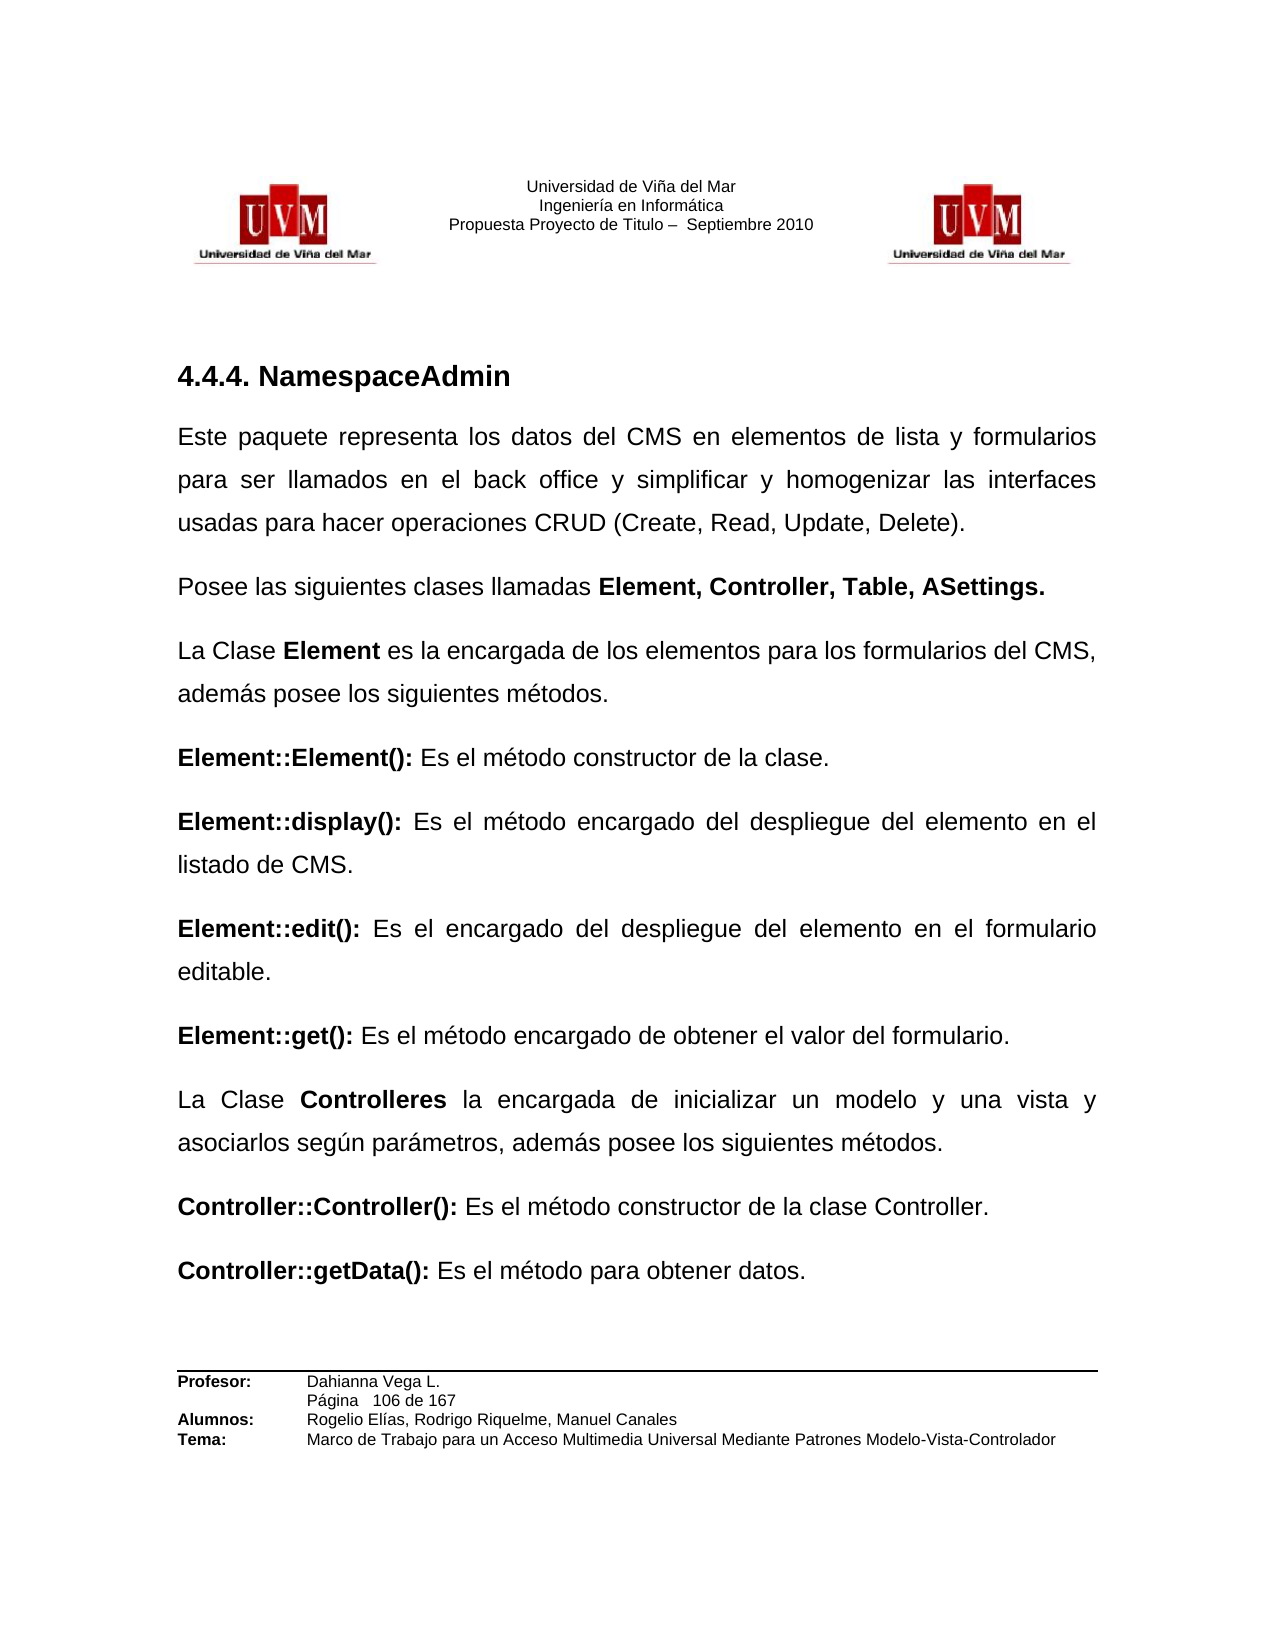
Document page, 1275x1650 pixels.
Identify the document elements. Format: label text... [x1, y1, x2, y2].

text La Clase Controlleres la encargada de inicializar un modelo y una vista y asociarlos según parámetros, además posee los siguientes métodos. [177, 1085, 1098, 1157]
picture [177, 176, 390, 267]
text Element::edit(): Es el encargado del despliegue del elemento en el formulario editable. [177, 914, 1098, 986]
text Este paquete representa los datos del CMS en elementos de lista y formularios para ser llamados en el back office y simplificar y homogenizar las interfaces usadas para hacer operaciones CRUD (Create, Read, Update, Delete). [177, 422, 1098, 537]
text Controller::Controller(): Es el método constructor de la clase Controller. [177, 1192, 1098, 1221]
text Controller::getData(): Es el método para obtener datos. [177, 1256, 1098, 1285]
text Posee las siguientes clases llamadas Element, Controller, Table, ASettings. [177, 572, 1098, 601]
text Element::get(): Es el método encargado de obtener el valor del formulario. [177, 1021, 1098, 1050]
text Element::Element(): Es el método constructor de la clase. [177, 743, 1098, 772]
picture [871, 176, 1084, 267]
text Element::display(): Es el método encargado del despliegue del elemento en el listado de CMS. [177, 807, 1098, 879]
text La Clase Element es la encargada de los elementos para los formularios del CMS, además posee los siguientes métodos. [177, 636, 1098, 708]
subtitle 4.4.4. NamespaceAdmin [177, 359, 1098, 392]
